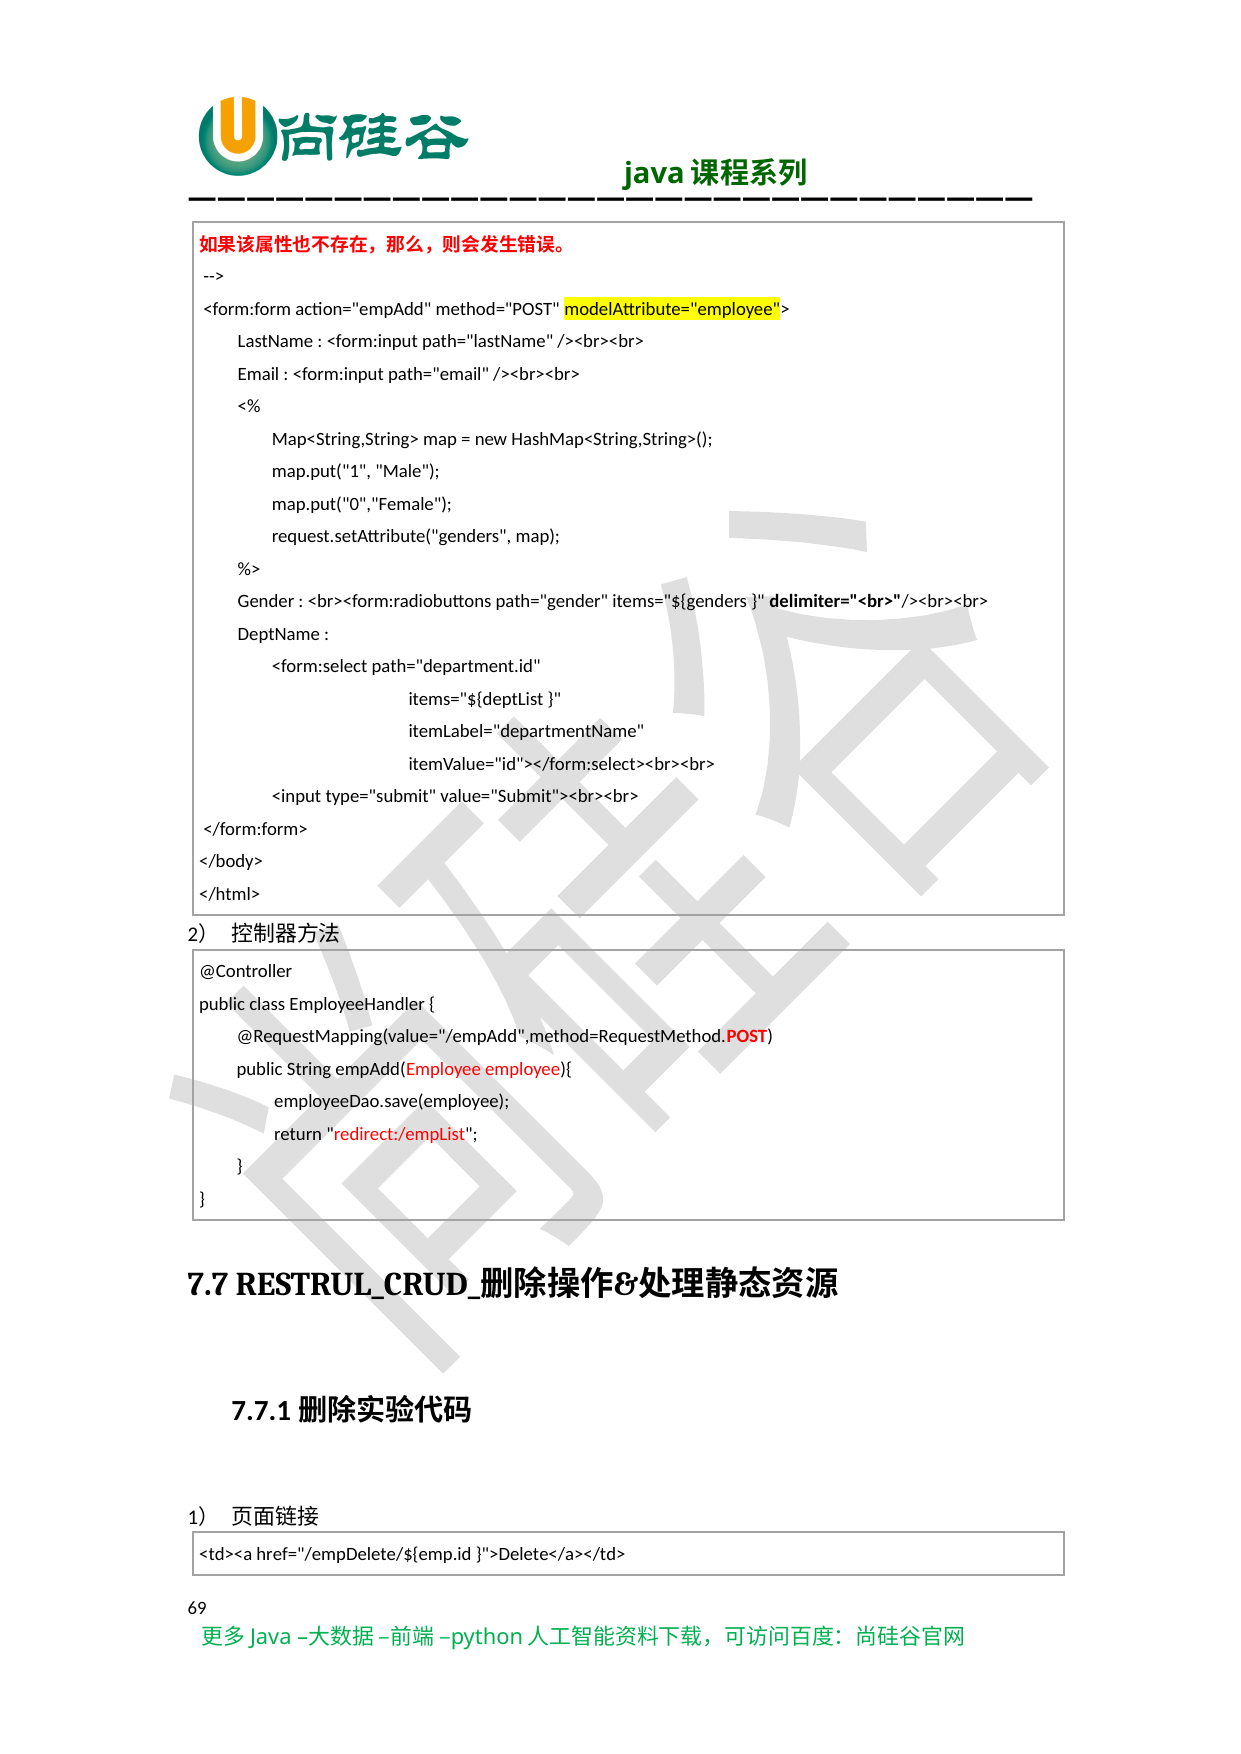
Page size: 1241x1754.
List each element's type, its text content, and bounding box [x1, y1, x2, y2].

list 页面链接 [187, 1498, 1053, 1531]
subtitle 7.7.1 删除实验代码 [187, 1375, 1053, 1440]
subtitle 7.7 RESTRUL_CRUD_删除操作&处理静态资源 [187, 1248, 1053, 1313]
table_header @Controller public class EmployeeHandler { @RequestMapping(value="/empAdd",method=RequestMethod.POST) public String empAdd(Employee employee){ employeeDao.save(employee); return "redirect:/empList"; } } [194, 951, 1063, 1219]
table_header <td><a href="/empDelete/${emp.id }">Delete</a></td> [194, 1533, 1063, 1574]
picture [187, 88, 476, 184]
list 控制器方法 [187, 916, 1053, 948]
